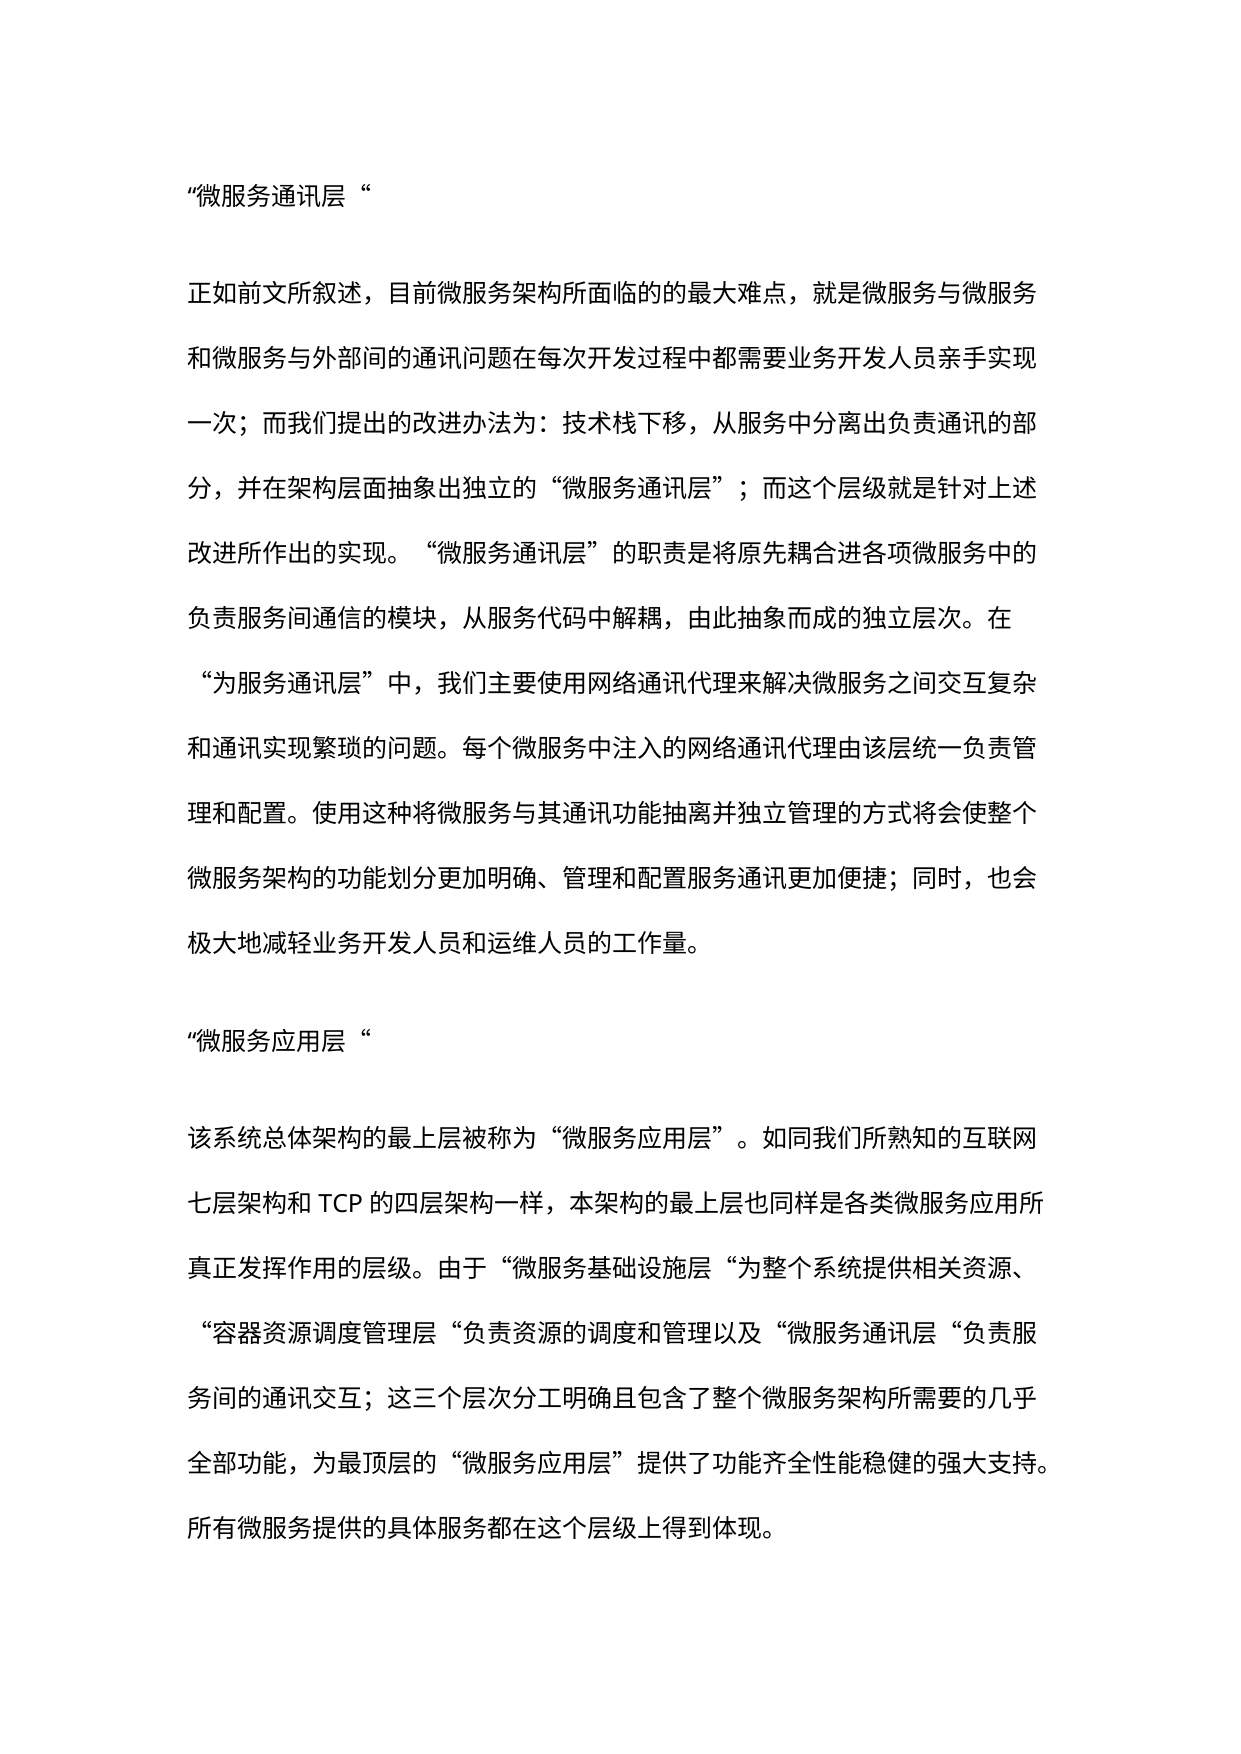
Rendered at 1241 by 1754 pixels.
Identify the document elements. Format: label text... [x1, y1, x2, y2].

text 该系统总体架构的最上层被称为“微服务应用层”。如同我们所熟知的互联网七层架构和 TCP 的四层架构一样，本架构的最上层也同样是各类微服务应用所真正发挥作用的层级。由于“微服务基础设施层“为整个系统提供相关资源、“容器资源调度管理层“负责资源的调度和管理以及“微服务通讯层“负责服务间的通讯交互；这三个层次分工明确且包含了整个微服务架构所需要的几乎全部功能，为最顶层的“微服务应用层”提供了功能齐全性能稳健的强大支持。所有微服务提供的具体服务都在这个层级上得到体现。 [187, 1104, 1053, 1559]
text “微服务应用层“ [187, 1007, 1053, 1072]
text “微服务通讯层“ [187, 162, 1053, 227]
text 正如前文所叙述，目前微服务架构所面临的的最大难点，就是微服务与微服务和微服务与外部间的通讯问题在每次开发过程中都需要业务开发人员亲手实现一次；而我们提出的改进办法为：技术栈下移，从服务中分离出负责通讯的部分，并在架构层面抽象出独立的“微服务通讯层”；而这个层级就是针对上述改进所作出的实现。“微服务通讯层”的职责是将原先耦合进各项微服务中的负责服务间通信的模块，从服务代码中解耦，由此抽象而成的独立层次。在“为服务通讯层”中，我们主要使用网络通讯代理来解决微服务之间交互复杂和通讯实现繁琐的问题。每个微服务中注入的网络通讯代理由该层统一负责管理和配置。使用这种将微服务与其通讯功能抽离并独立管理的方式将会使整个微服务架构的功能划分更加明确、管理和配置服务通讯更加便捷；同时，也会极大地减轻业务开发人员和运维人员的工作量。 [187, 259, 1053, 974]
